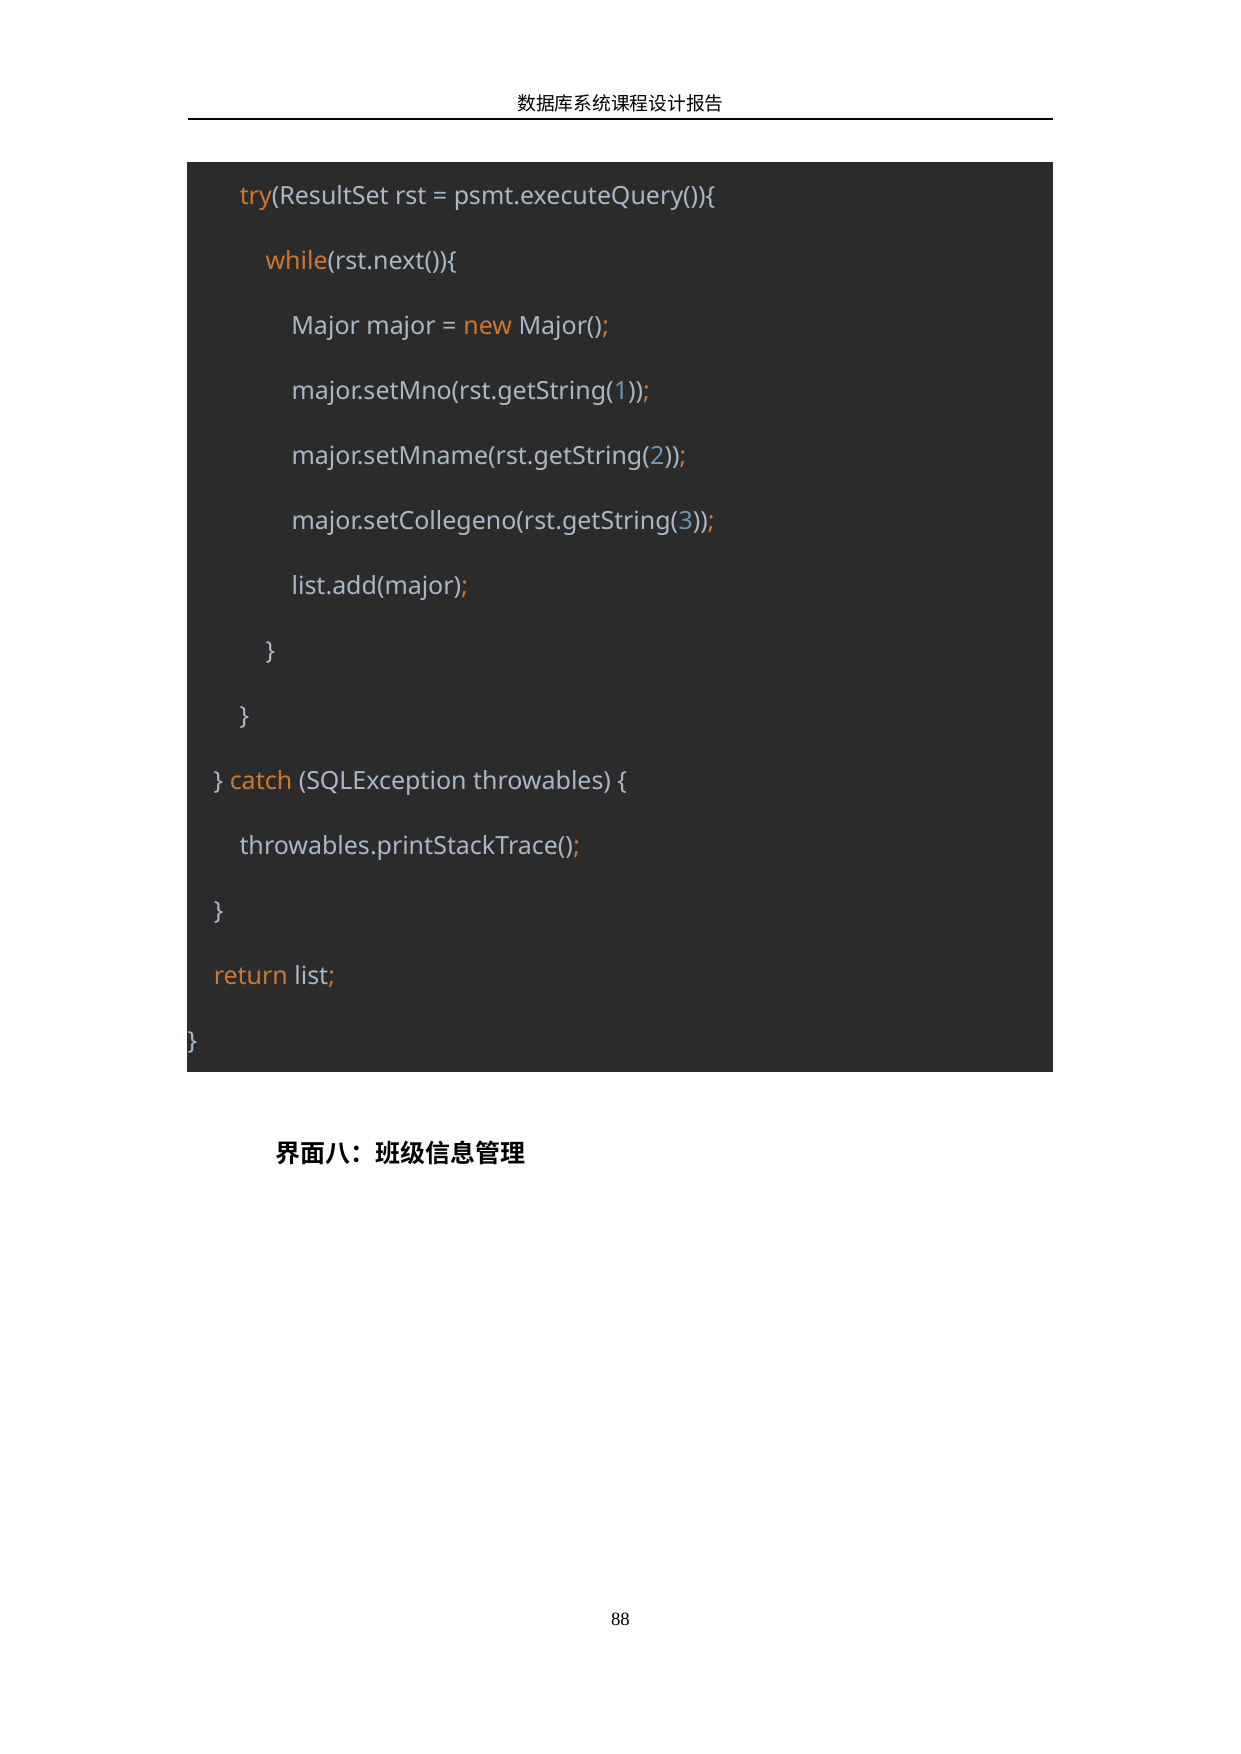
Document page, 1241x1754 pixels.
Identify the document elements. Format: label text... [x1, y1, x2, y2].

text 界面八：班级信息管理 [231, 1119, 1053, 1184]
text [187, 162, 1053, 1072]
